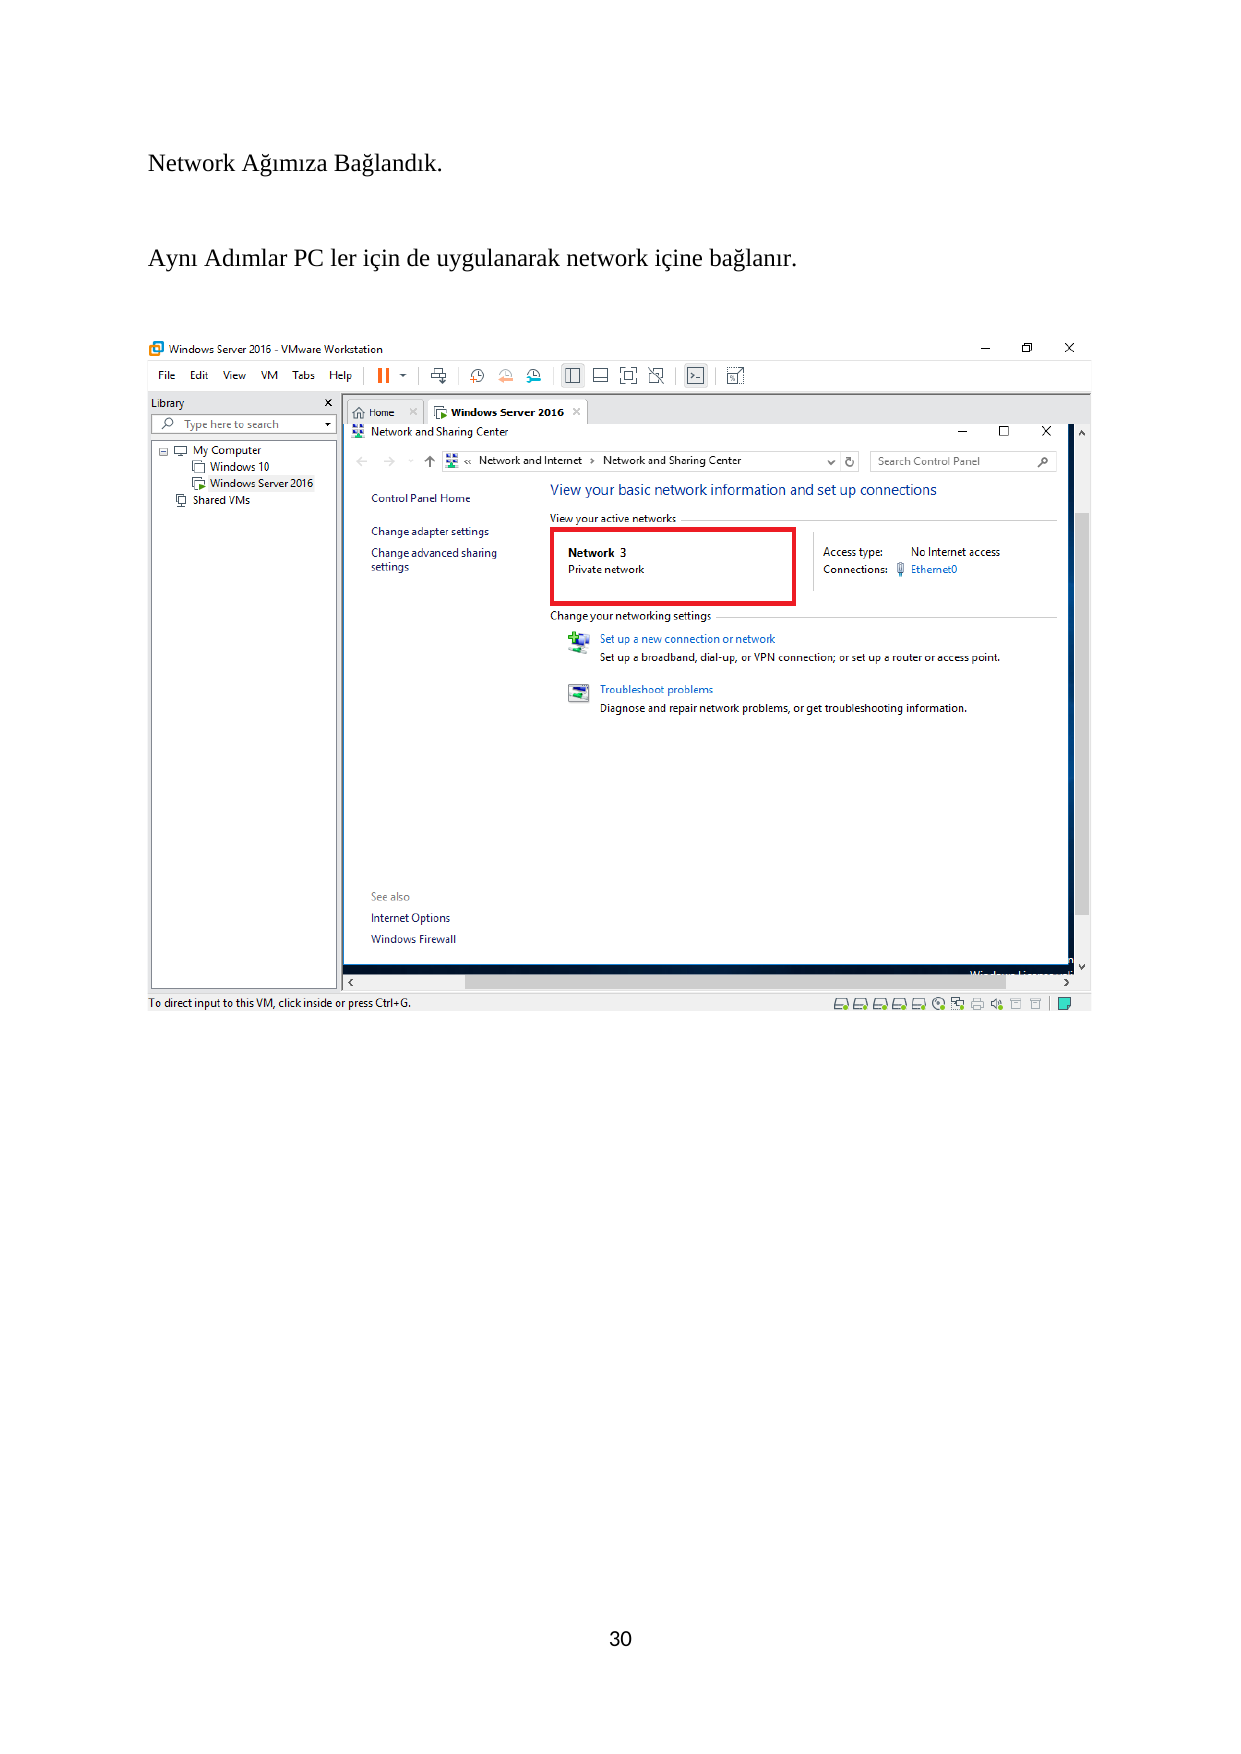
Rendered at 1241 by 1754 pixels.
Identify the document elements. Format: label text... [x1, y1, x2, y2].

text Aynı Adımlar PC ler için de uygulanarak network içine bağlanır. [148, 243, 1093, 272]
picture [147, 338, 1092, 1011]
text Network Ağımıza Bağlandık. [148, 148, 1093, 176]
